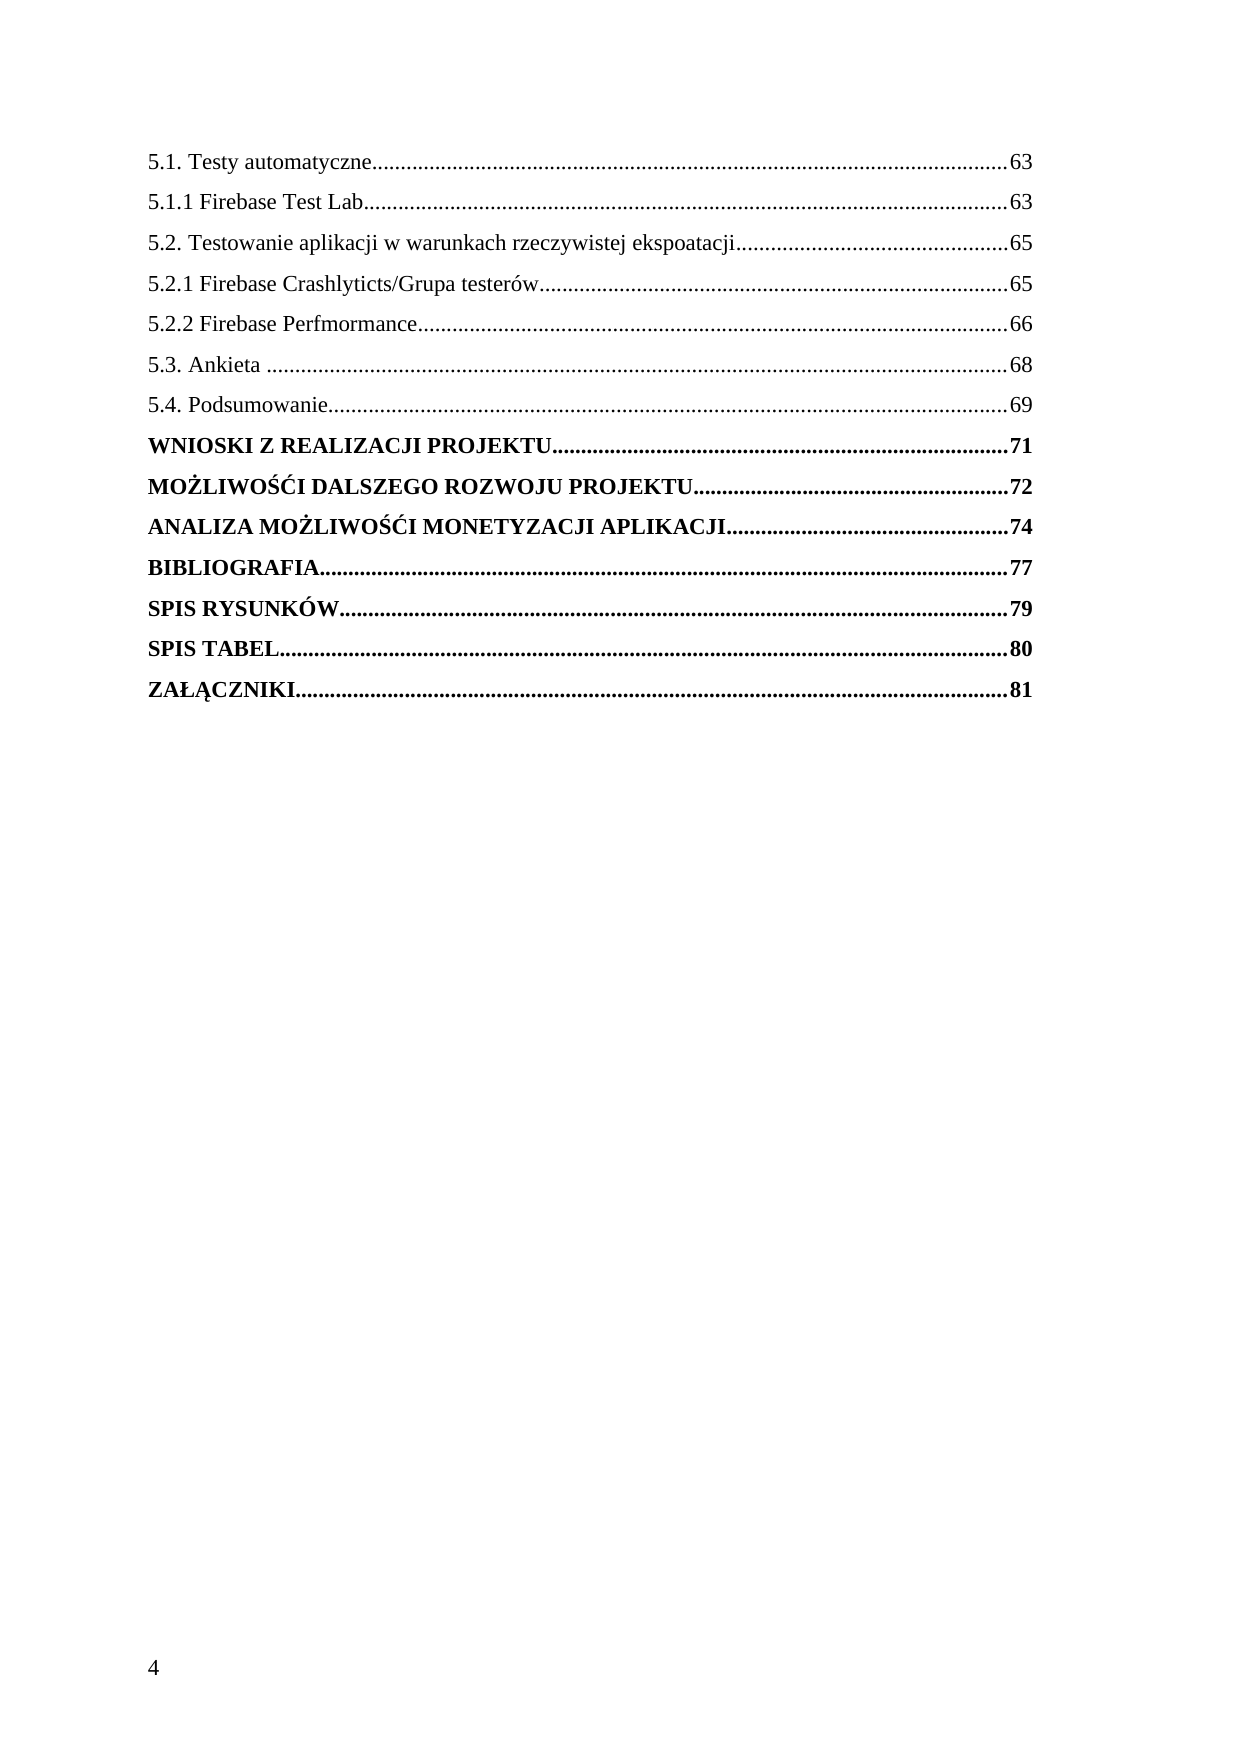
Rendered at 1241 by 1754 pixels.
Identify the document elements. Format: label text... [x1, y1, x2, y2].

list 5.1. Testy automatyczne 63 [148, 148, 1033, 174]
list 5.2.1 Firebase Crashlyticts/Grupa testerów 65 [148, 269, 1033, 296]
list 5.2.2 Firebase Perfmormance 66 [148, 310, 1033, 337]
list WNIOSKI Z REALIZACJI PROJEKTU 71 [148, 432, 1033, 458]
list SPIS RYSUNKÓW 79 [148, 594, 1033, 621]
list ANALIZA MOŻLIWOŚĆI MONETYZACJI APLIKACJI 74 [148, 513, 1033, 540]
list ZAŁĄCZNIKI 81 [148, 676, 1033, 702]
list 5.1.1 Firebase Test Lab 63 [148, 188, 1033, 215]
list SPIS TABEL 80 [148, 635, 1033, 662]
list 5.2. Testowanie aplikacji w warunkach rzeczywistej ekspoatacji 65 [148, 229, 1033, 255]
list 5.3. Ankieta 68 [148, 351, 1033, 377]
list BIBLIOGRAFIA 77 [148, 554, 1033, 580]
list 5.4. Podsumowanie 69 [148, 391, 1033, 418]
list MOŻLIWOŚĆI DALSZEGO ROZWOJU PROJEKTU 72 [148, 473, 1033, 499]
